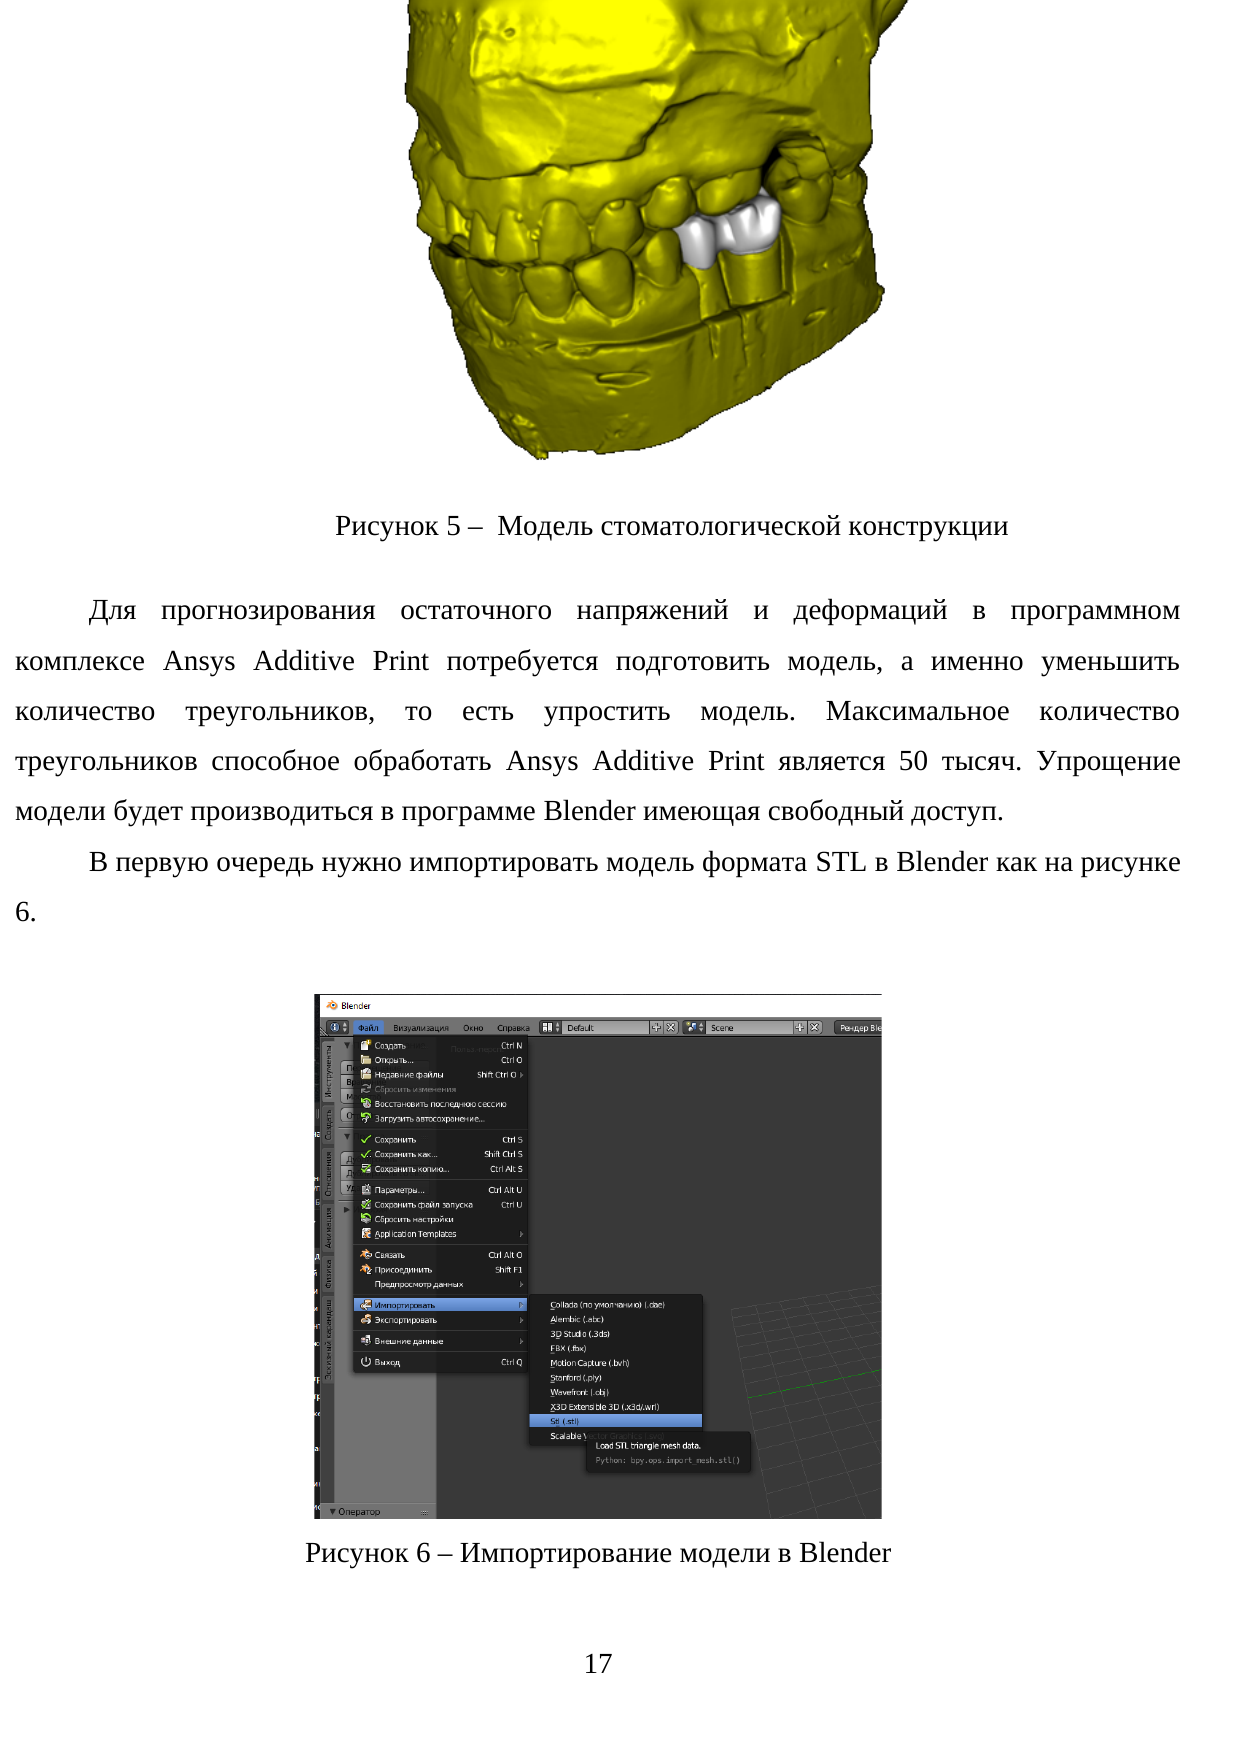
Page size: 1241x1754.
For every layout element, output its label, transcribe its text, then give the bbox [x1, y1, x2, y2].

text Рисунок 6 – Импортирование модели в Blender [15, 1536, 1181, 1569]
picture [296, 0, 974, 492]
text В первую очередь нужно импортировать модель формата STL в Blender как на рисунке 6. [15, 844, 1181, 928]
text Рисунок 5 – Модель стоматологической конструкции [88, 508, 1181, 542]
picture [314, 994, 882, 1519]
text Для прогнозирования остаточного напряжений и деформаций в программном комплексе Ansys Additive Print потребуется подготовить модель, а именно уменьшить количество треугольников, то есть упростить модель. Максимальное количество треугольников способное обработать Ansys Additive Print является 50 тысяч. Упрощение модели будет производиться в программе Blender имеющая свободный доступ. [15, 592, 1181, 827]
